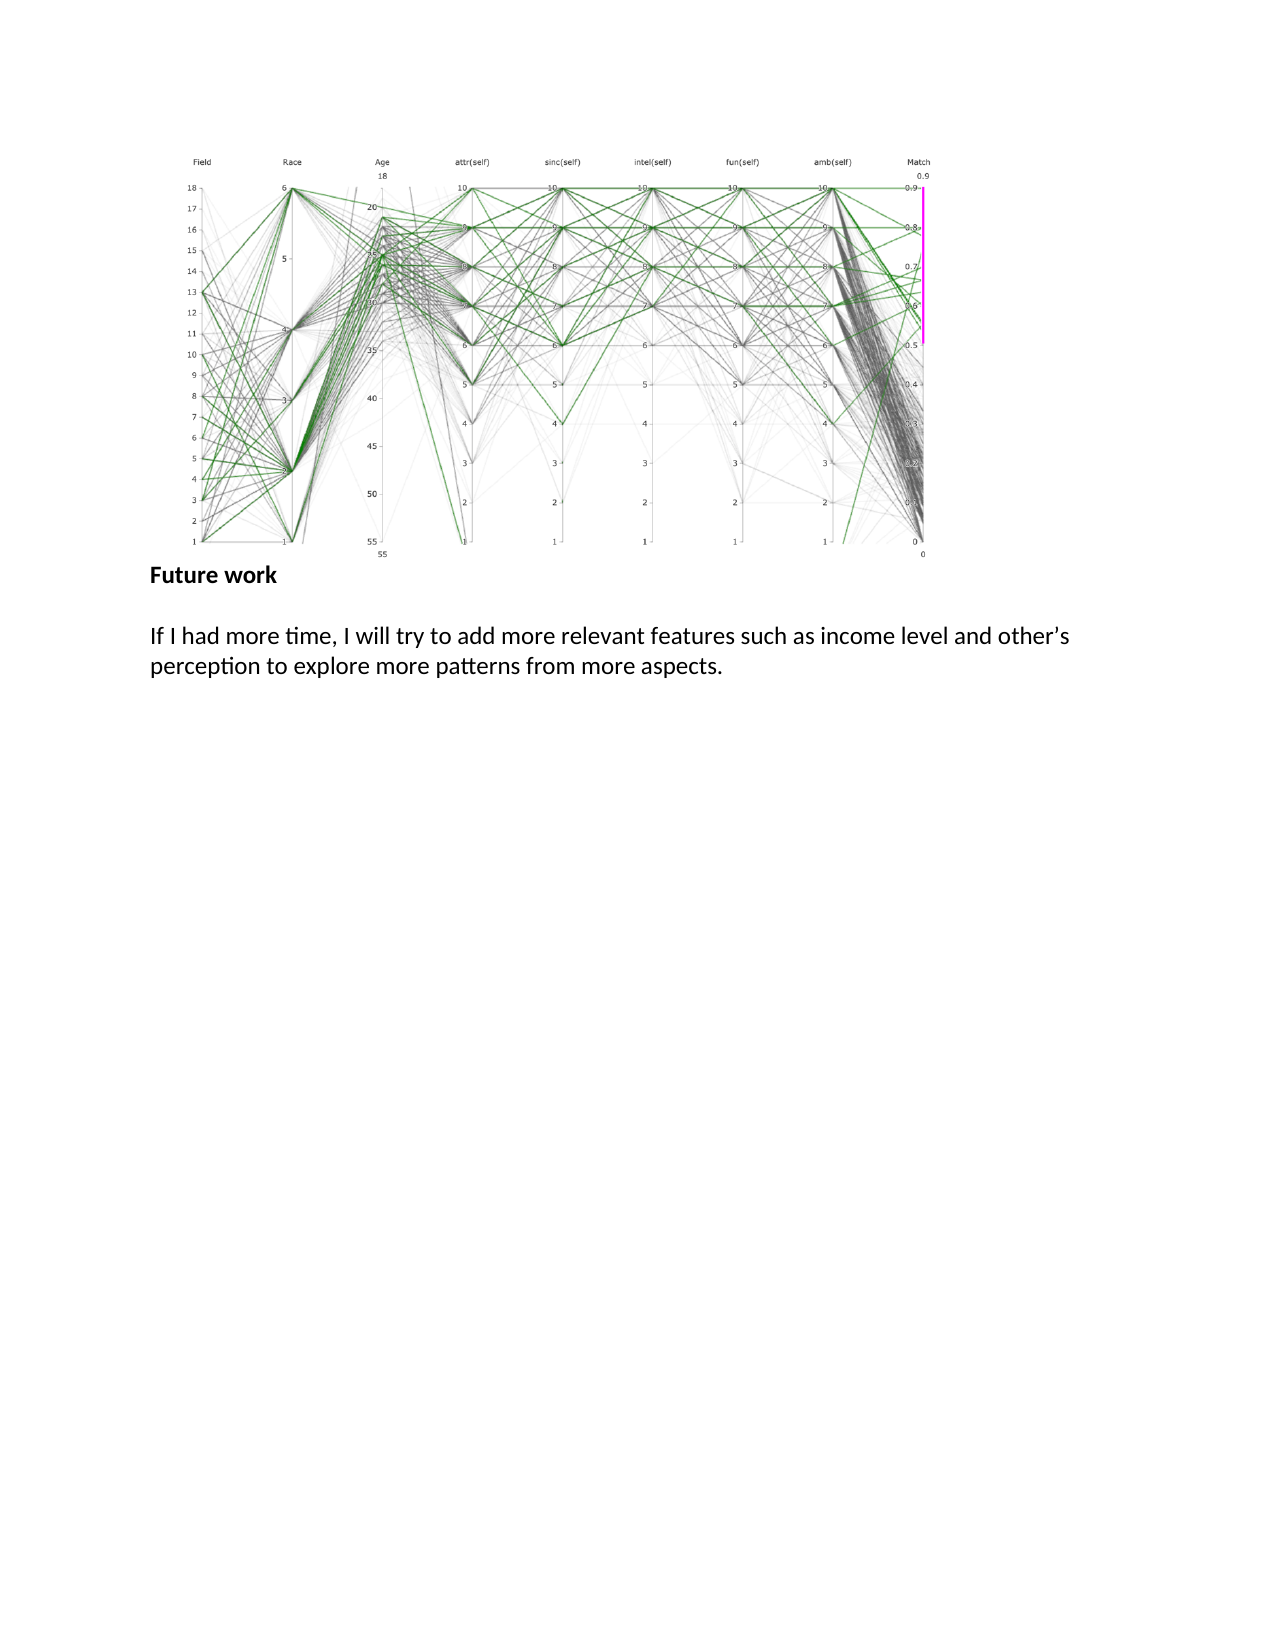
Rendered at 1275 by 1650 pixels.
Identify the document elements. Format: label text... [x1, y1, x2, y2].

text If I had more time, I will try to add more relevant features such as income level and other’s perception to explore more patterns from more aspects. [150, 620, 1125, 681]
text Future work [150, 559, 1125, 589]
picture [187, 150, 933, 559]
